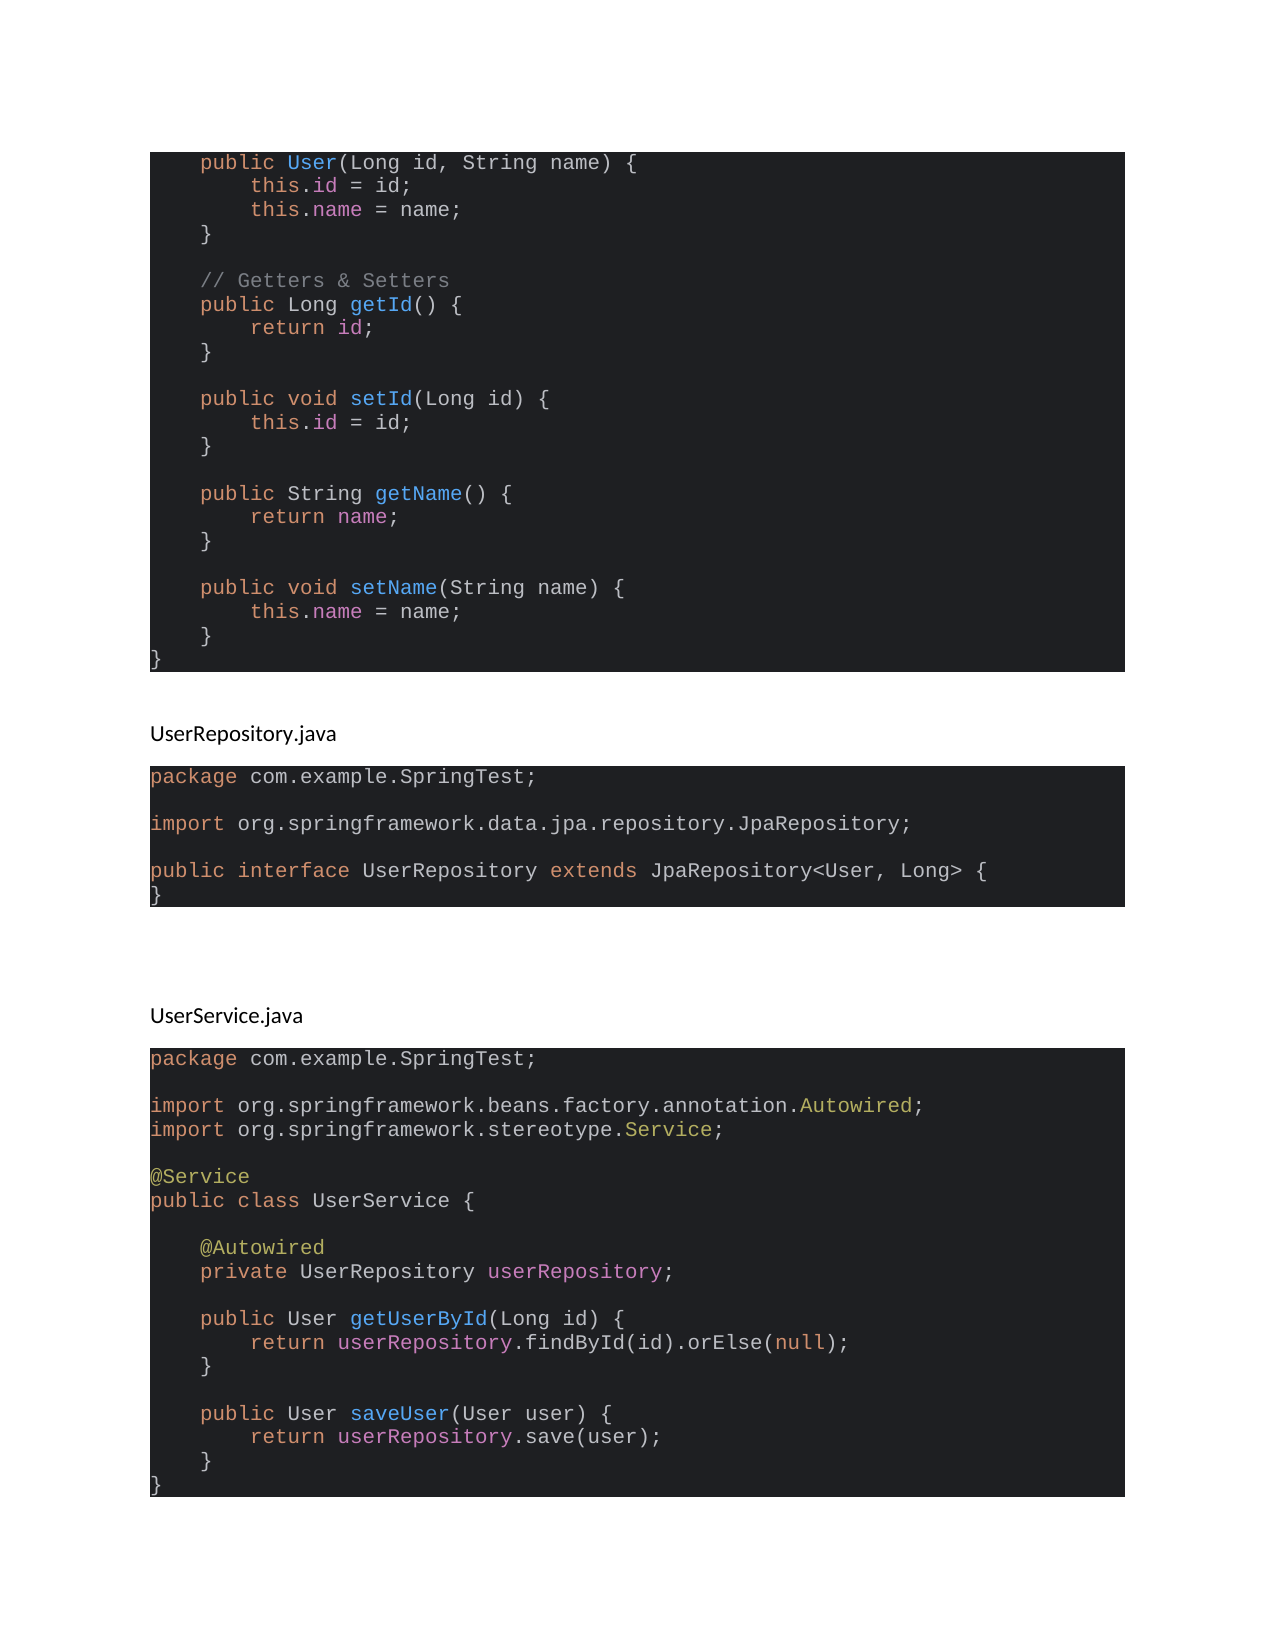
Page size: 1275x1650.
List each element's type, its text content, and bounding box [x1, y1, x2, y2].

text UserRepository.java [150, 719, 1125, 747]
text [150, 152, 1125, 672]
text package com.example.SpringTest; import org.springframework.data.jpa.repository.JpaRepository; public interface UserRepository extends JpaRepository<User, Long> { } [150, 766, 1125, 907]
text package com.example.SpringTest; import org.springframework.beans.factory.annotation.Autowired; import org.springframework.stereotype.Service; @Service public class UserService { @Autowired private UserRepository userRepository; public User getUserById(Long id) { return userRepository.findById(id).orElse(null); } public User saveUser(User user) { return userRepository.save(user); } } [150, 1048, 1125, 1497]
text UserService.java [150, 1001, 1125, 1029]
